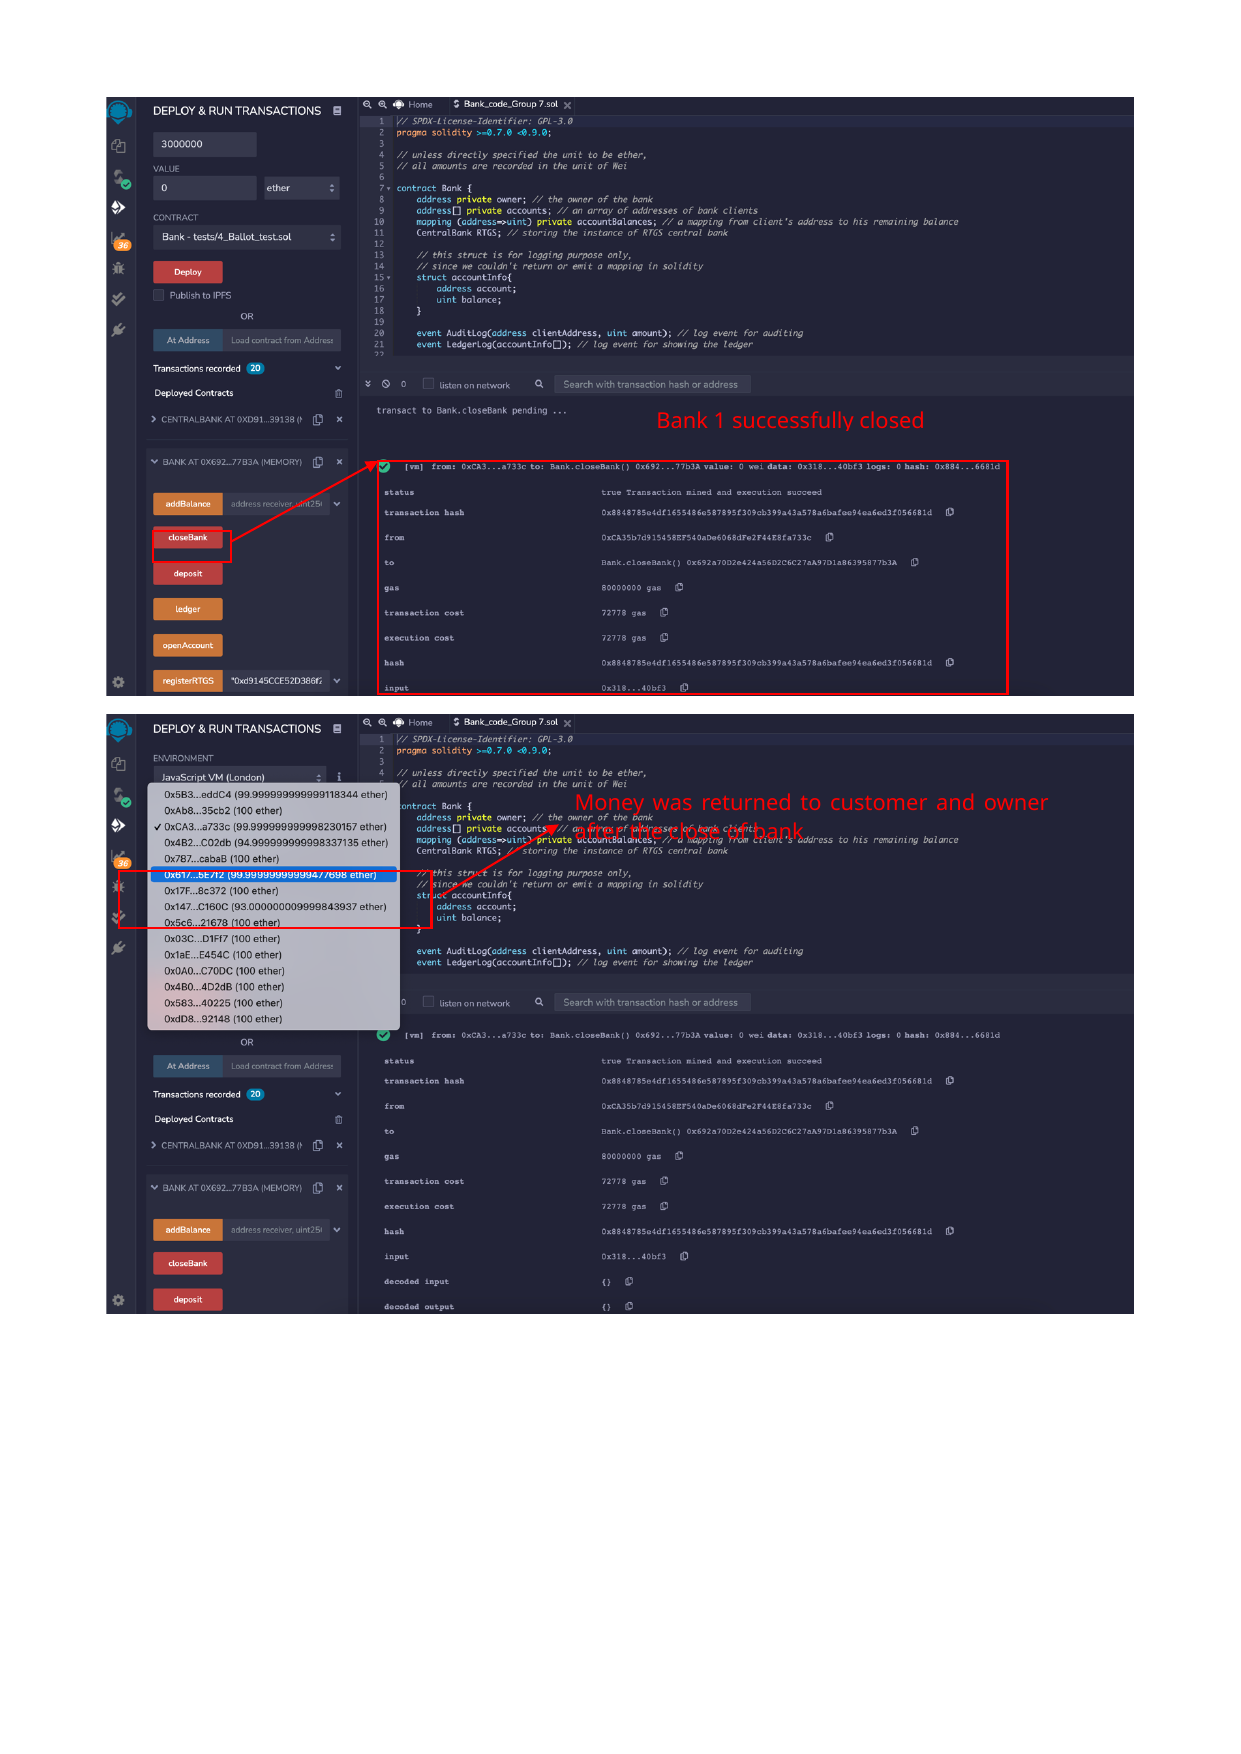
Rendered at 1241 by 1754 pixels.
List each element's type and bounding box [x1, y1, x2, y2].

picture [106, 714, 1134, 1314]
picture [106, 97, 1134, 696]
